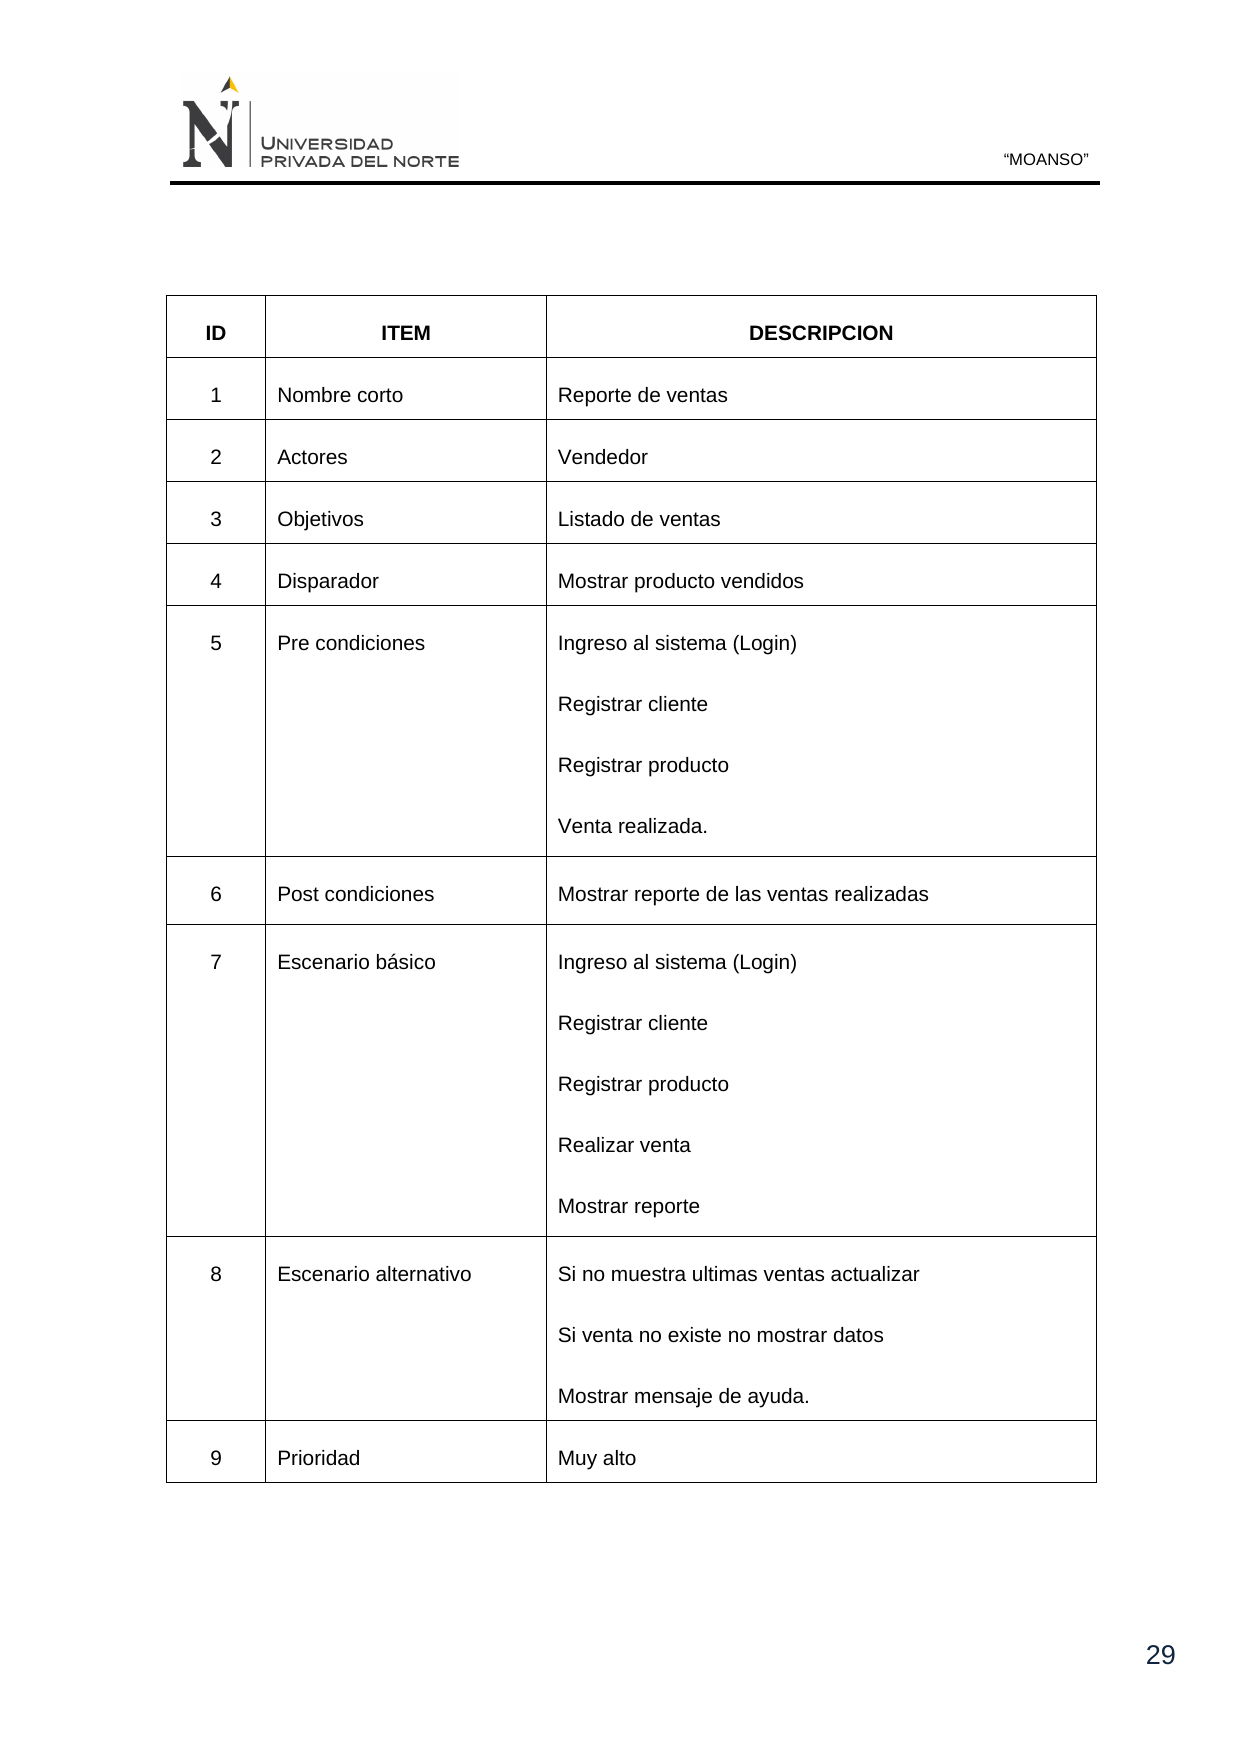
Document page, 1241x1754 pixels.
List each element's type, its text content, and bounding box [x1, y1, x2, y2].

table_header ITEM [266, 296, 546, 357]
table_cell Objetivos [266, 482, 546, 543]
picture [181, 73, 462, 169]
table_cell 7 [167, 925, 265, 1236]
table_cell Prioridad [266, 1421, 546, 1482]
table_cell Nombre corto [266, 358, 546, 419]
table_cell Muy alto [547, 1421, 1096, 1482]
table_cell Pre condiciones [266, 606, 546, 856]
table_cell Ingreso al sistema (Login) Registrar cliente Registrar producto Venta realizada. [547, 606, 1096, 856]
table_cell Vendedor [547, 420, 1096, 481]
table_cell 2 [167, 420, 265, 481]
table_cell 9 [167, 1421, 265, 1482]
table_cell Actores [266, 420, 546, 481]
table_cell Disparador [266, 544, 546, 605]
table_cell 6 [167, 857, 265, 924]
table_cell Reporte de ventas [547, 358, 1096, 419]
table_header DESCRIPCION [547, 296, 1096, 357]
table_cell Mostrar reporte de las ventas realizadas [547, 857, 1096, 924]
table_cell Mostrar producto vendidos [547, 544, 1096, 605]
table_cell Escenario alternativo [266, 1237, 546, 1420]
table_cell Ingreso al sistema (Login) Registrar cliente Registrar producto Realizar venta Mostrar reporte [547, 925, 1096, 1236]
table_cell Post condiciones [266, 857, 546, 924]
table_cell 8 [167, 1237, 265, 1420]
table_cell 5 [167, 606, 265, 856]
table_cell Listado de ventas [547, 482, 1096, 543]
table_cell Si no muestra ultimas ventas actualizar Si venta no existe no mostrar datos Mostrar mensaje de ayuda. [547, 1237, 1096, 1420]
table_cell Escenario básico [266, 925, 546, 1236]
table_header ID [167, 296, 265, 357]
table_cell 4 [167, 544, 265, 605]
table_cell 3 [167, 482, 265, 543]
table_cell 1 [167, 358, 265, 419]
